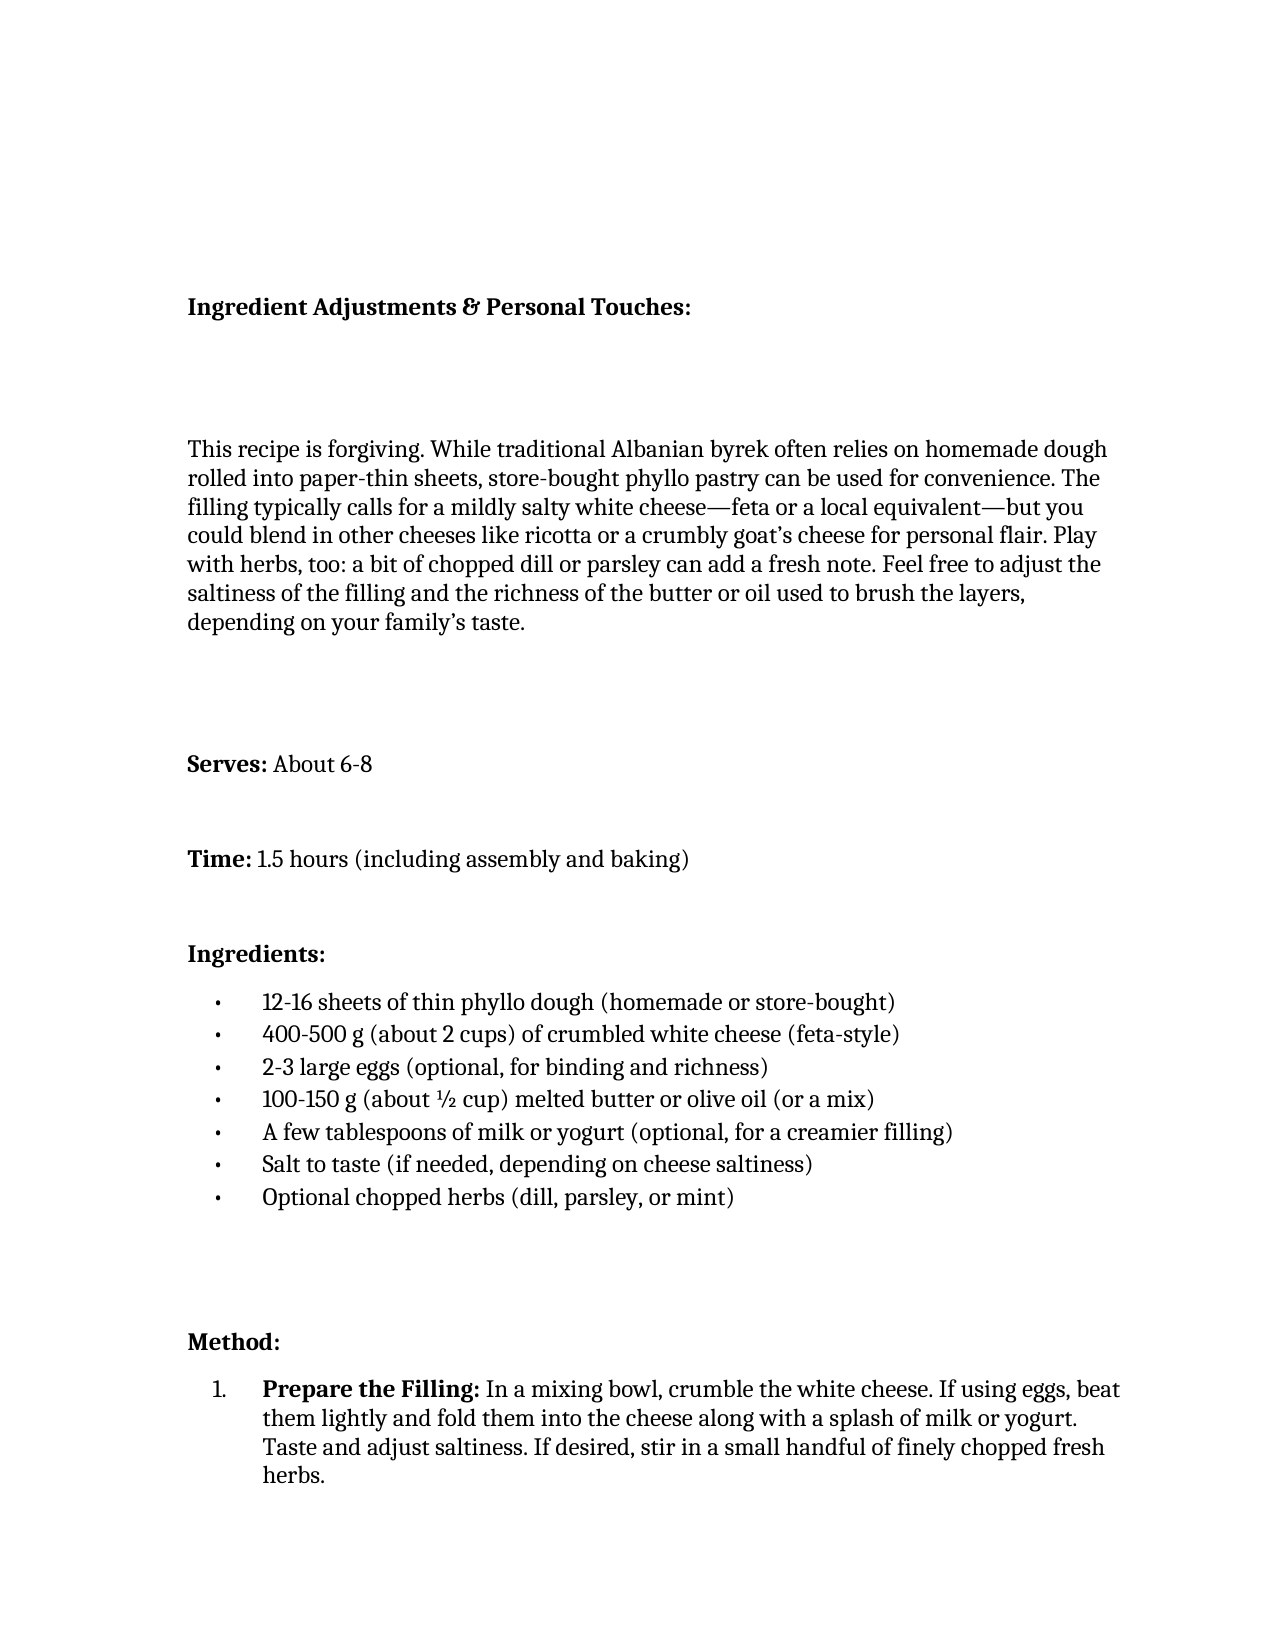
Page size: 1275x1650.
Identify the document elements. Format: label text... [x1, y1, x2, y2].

text Time: 1.5 hours (including assembly and baking) [187, 845, 1125, 874]
text This recipe is forgiving. While traditional Albanian byrek often relies on homemade dough rolled into paper-thin sheets, store-bought phyllo pastry can be used for convenience. The filling typically calls for a mildly salty white cheese—feta or a local equivalent—but you could blend in other cheeses like ricotta or a crumbly goat’s cheese for personal flair. Play with herbs, too: a bit of chopped dill or parsley can add a fresh note. Feel free to adjust the saltiness of the filling and the richness of the butter or oil used to brush the layers, depending on your family’s taste. [187, 435, 1125, 636]
list 400-500 g (about 2 cups) of crumbled white cheese (feta-style) [212, 1020, 1125, 1049]
list Optional chopped herbs (dill, parsley, or mint) [212, 1182, 1125, 1211]
text Ingredients: [187, 940, 1125, 969]
list Prepare the Filling: In a mixing bowl, crumble the white cheese. If using eggs, beat them lightly and fold them into the cheese along with a splash of milk or yogurt. Taste and adjust saltiness. If desired, stir in a small handful of finely chopped fresh herbs. [212, 1375, 1125, 1490]
list A few tablespoons of milk or yogurt (optional, for a creamier filling) [212, 1117, 1125, 1146]
list 12-16 sheets of thin phyllo dough (homemade or store-bought) [212, 987, 1125, 1016]
text Serves: About 6-8 [187, 750, 1125, 779]
list Salt to taste (if needed, depending on cheese saltiness) [212, 1150, 1125, 1179]
list 2-3 large eggs (optional, for binding and richness) [212, 1052, 1125, 1081]
text Method: [187, 1327, 1125, 1356]
list 100-150 g (about ½ cup) melted butter or olive oil (or a mix) [212, 1085, 1125, 1114]
text Ingredient Adjustments & Personal Touches: [187, 292, 1125, 321]
